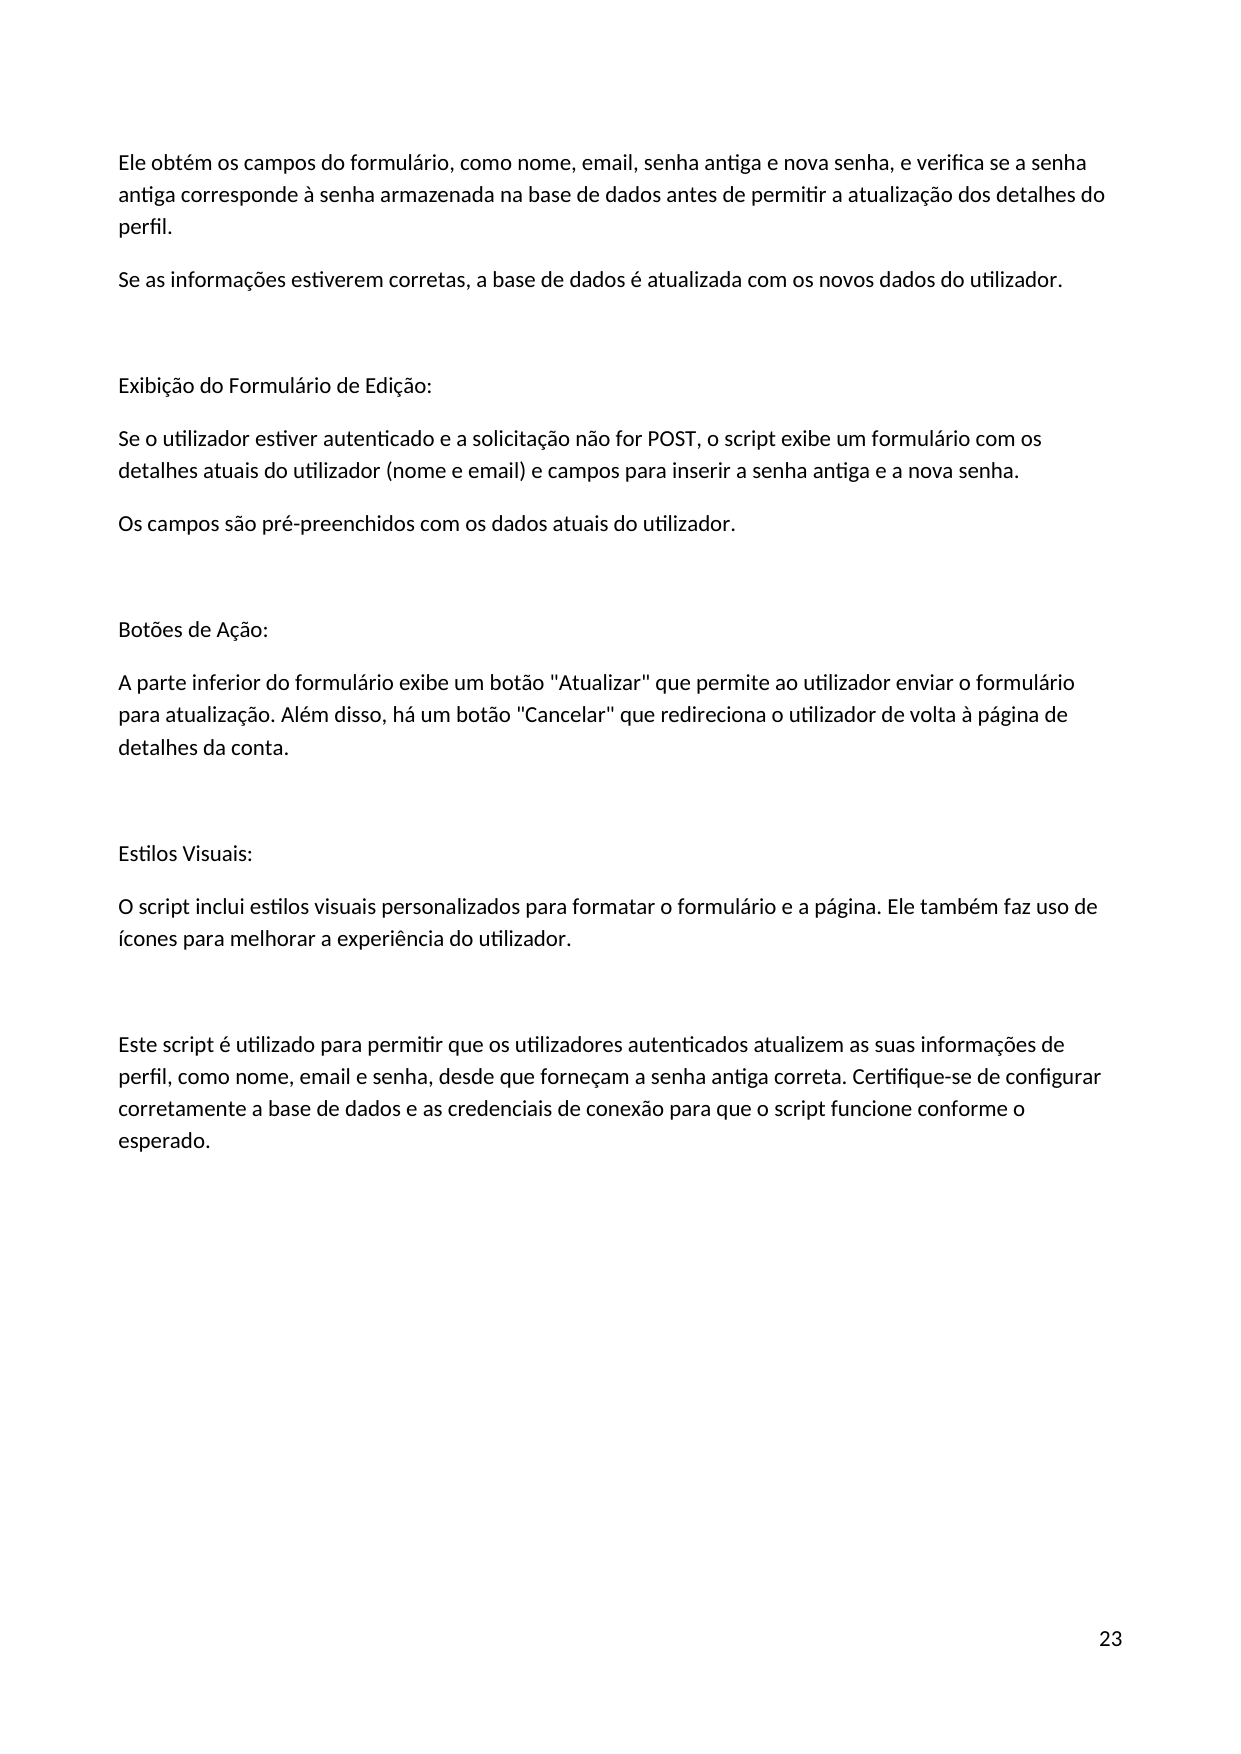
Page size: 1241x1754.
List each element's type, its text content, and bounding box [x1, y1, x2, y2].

text Se o utilizador estiver autenticado e a solicitação não for POST, o script exibe um formulário com os detalhes atuais do utilizador (nome e email) e campos para inserir a senha antiga e a nova senha. [118, 424, 1122, 484]
text Exibição do Formulário de Edição: [118, 371, 1122, 399]
text Botões de Ação: [118, 615, 1122, 643]
text O script inclui estilos visuais personalizados para formatar o formulário e a página. Ele também faz uso de ícones para melhorar a experiência do utilizador. [118, 892, 1122, 952]
text Estilos Visuais: [118, 839, 1122, 867]
text Este script é utilizado para permitir que os utilizadores autenticados atualizem as suas informações de perfil, como nome, email e senha, desde que forneçam a senha antiga correta. Certifique-se de configurar corretamente a base de dados e as credenciais de conexão para que o script funcione conforme o esperado. [118, 1030, 1122, 1155]
text Ele obtém os campos do formulário, como nome, email, senha antiga e nova senha, e verifica se a senha antiga corresponde à senha armazenada na base de dados antes de permitir a atualização dos detalhes do perfil. [118, 148, 1122, 240]
text Se as informações estiverem corretas, a base de dados é atualizada com os novos dados do utilizador. [118, 265, 1122, 293]
text Os campos são pré-preenchidos com os dados atuais do utilizador. [118, 509, 1122, 537]
text A parte inferior do formulário exibe um botão "Atualizar" que permite ao utilizador enviar o formulário para atualização. Além disso, há um botão "Cancelar" que redireciona o utilizador de volta à página de detalhes da conta. [118, 668, 1122, 761]
